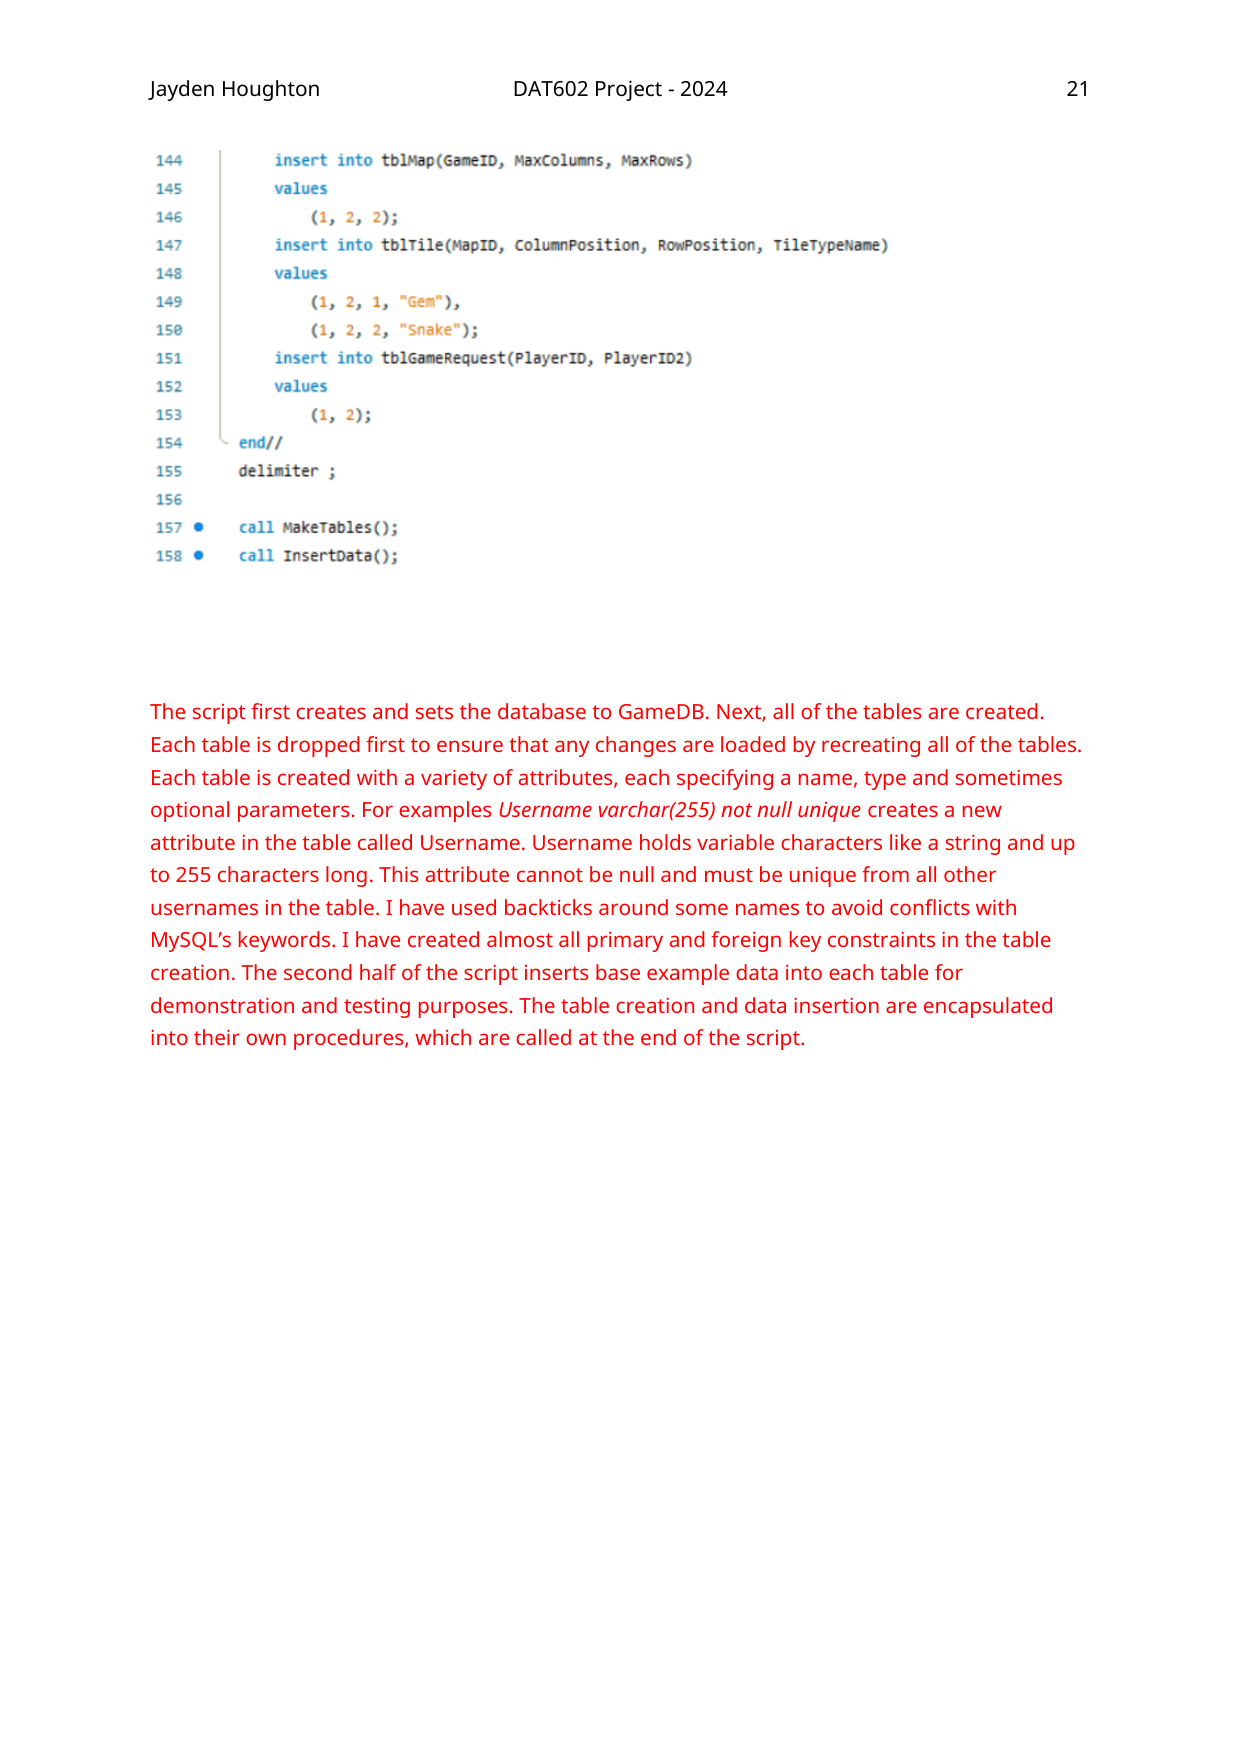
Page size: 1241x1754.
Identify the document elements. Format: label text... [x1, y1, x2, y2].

picture [150, 150, 977, 566]
text The script first creates and sets the database to GameDB. Next, all of the tables are created. Each table is dropped first to ensure that any changes are loaded by recreating all of the tables. Each table is created with a variety of attributes, each specifying a name, type and sometimes optional parameters. For examples Username varchar(255) not null unique creates a new attribute in the table called Username. Username holds variable characters like a string and up to 255 characters long. This attribute cannot be null and must be unique from all other usernames in the table. I have used backticks around some names to avoid conflicts with MySQL’s keywords. I have created almost all primary and foreign key constraints in the table creation. The second half of the script inserts base example data into each table for demonstration and testing purposes. The table creation and data insertion are encapsulated into their own procedures, which are called at the end of the script. [150, 697, 1090, 1052]
